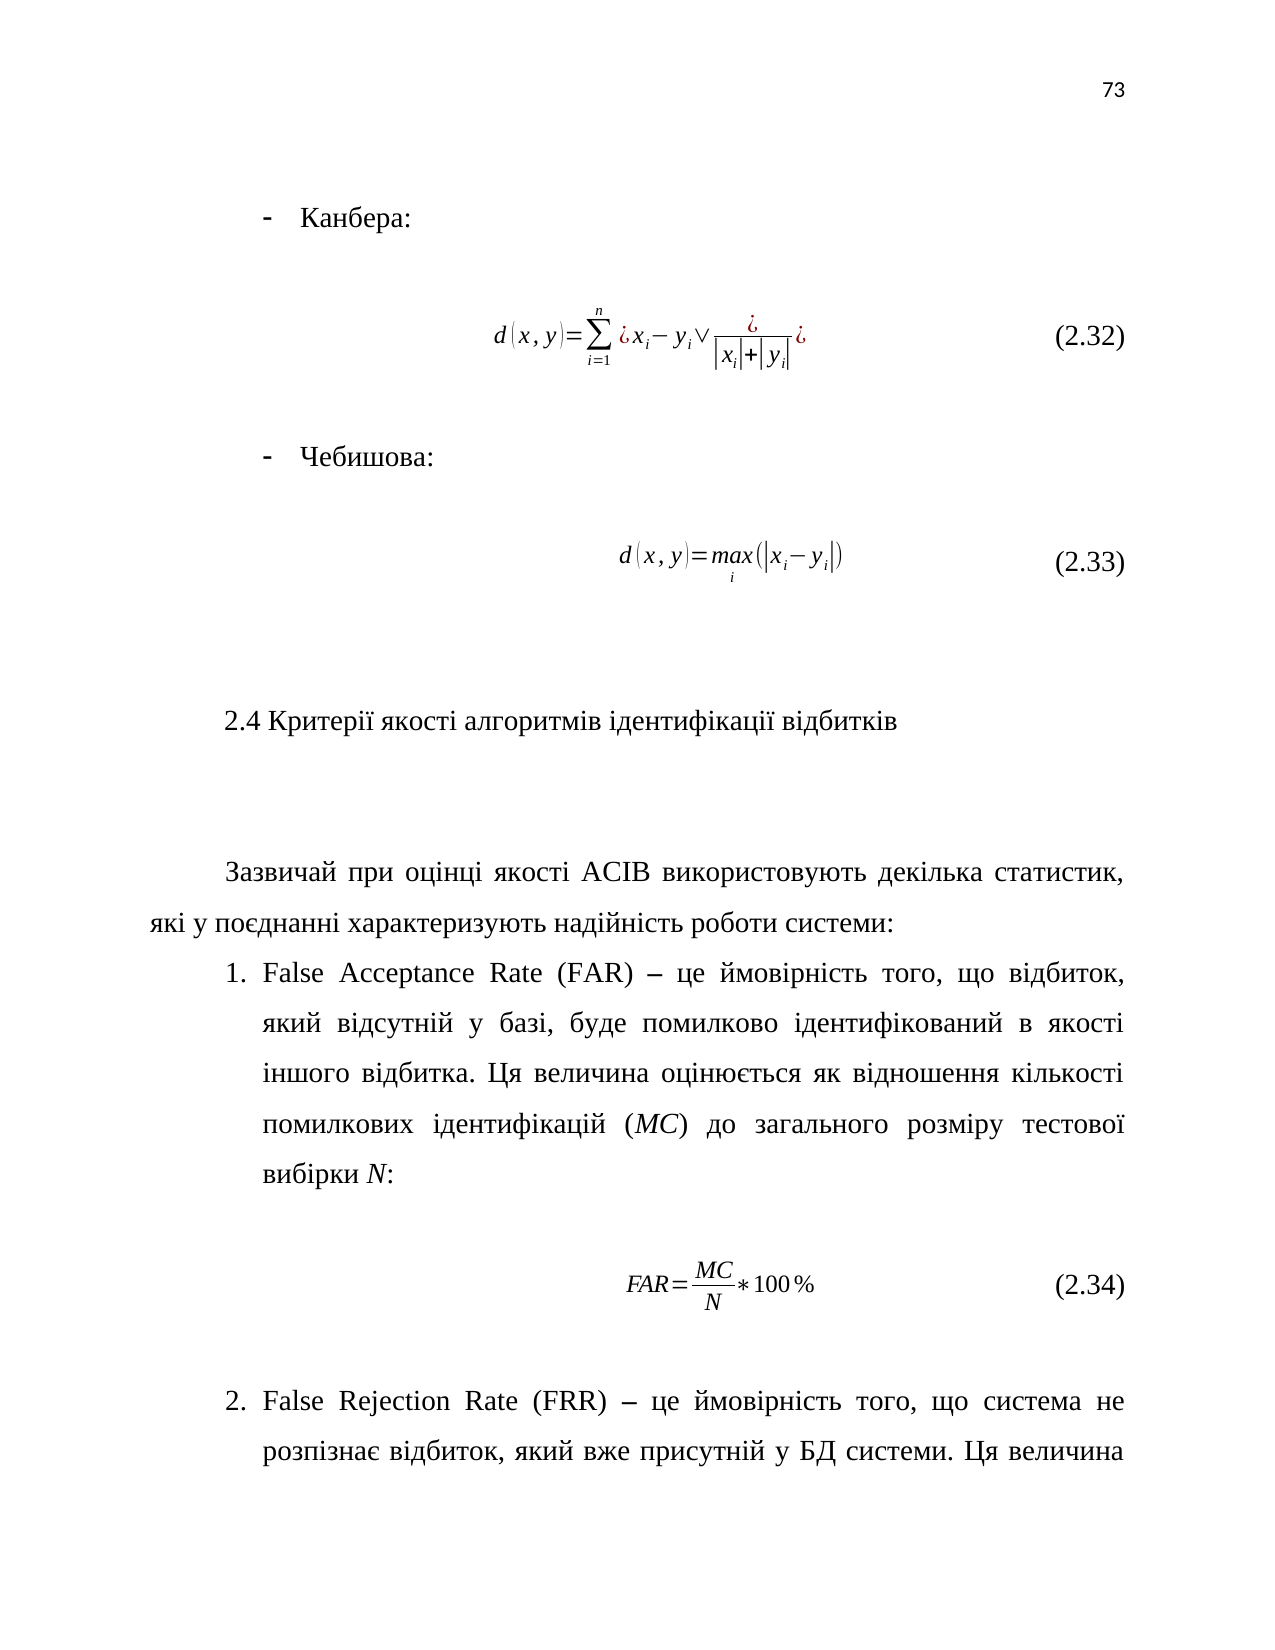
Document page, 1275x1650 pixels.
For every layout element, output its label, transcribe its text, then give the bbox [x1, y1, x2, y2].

list (2.33) [300, 540, 1125, 586]
text Зазвичай при оцінці якості АСІВ використовують декілька статистик, які у поєднанні характеризують надійність роботи системи: [150, 854, 1125, 938]
list Канбера: [262, 200, 1125, 234]
subtitle 2.4 Критерії якості алгоритмів ідентифікації відбитків [150, 703, 1125, 737]
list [225, 1383, 1125, 1467]
list False Acceptance Rate (FAR) – це ймовірність того, що відбиток, який відсутній у базі, буде помилково ідентифікований в якості іншого відбитка. Ця величина оцінюється як відношення кількості помилкових ідентифікацій (MC) до загального розміру тестової вибірки N: [225, 955, 1125, 1190]
list (2.34) [262, 1257, 1125, 1316]
list Чебишова: [262, 439, 1125, 473]
text (2.32) [150, 301, 1125, 372]
